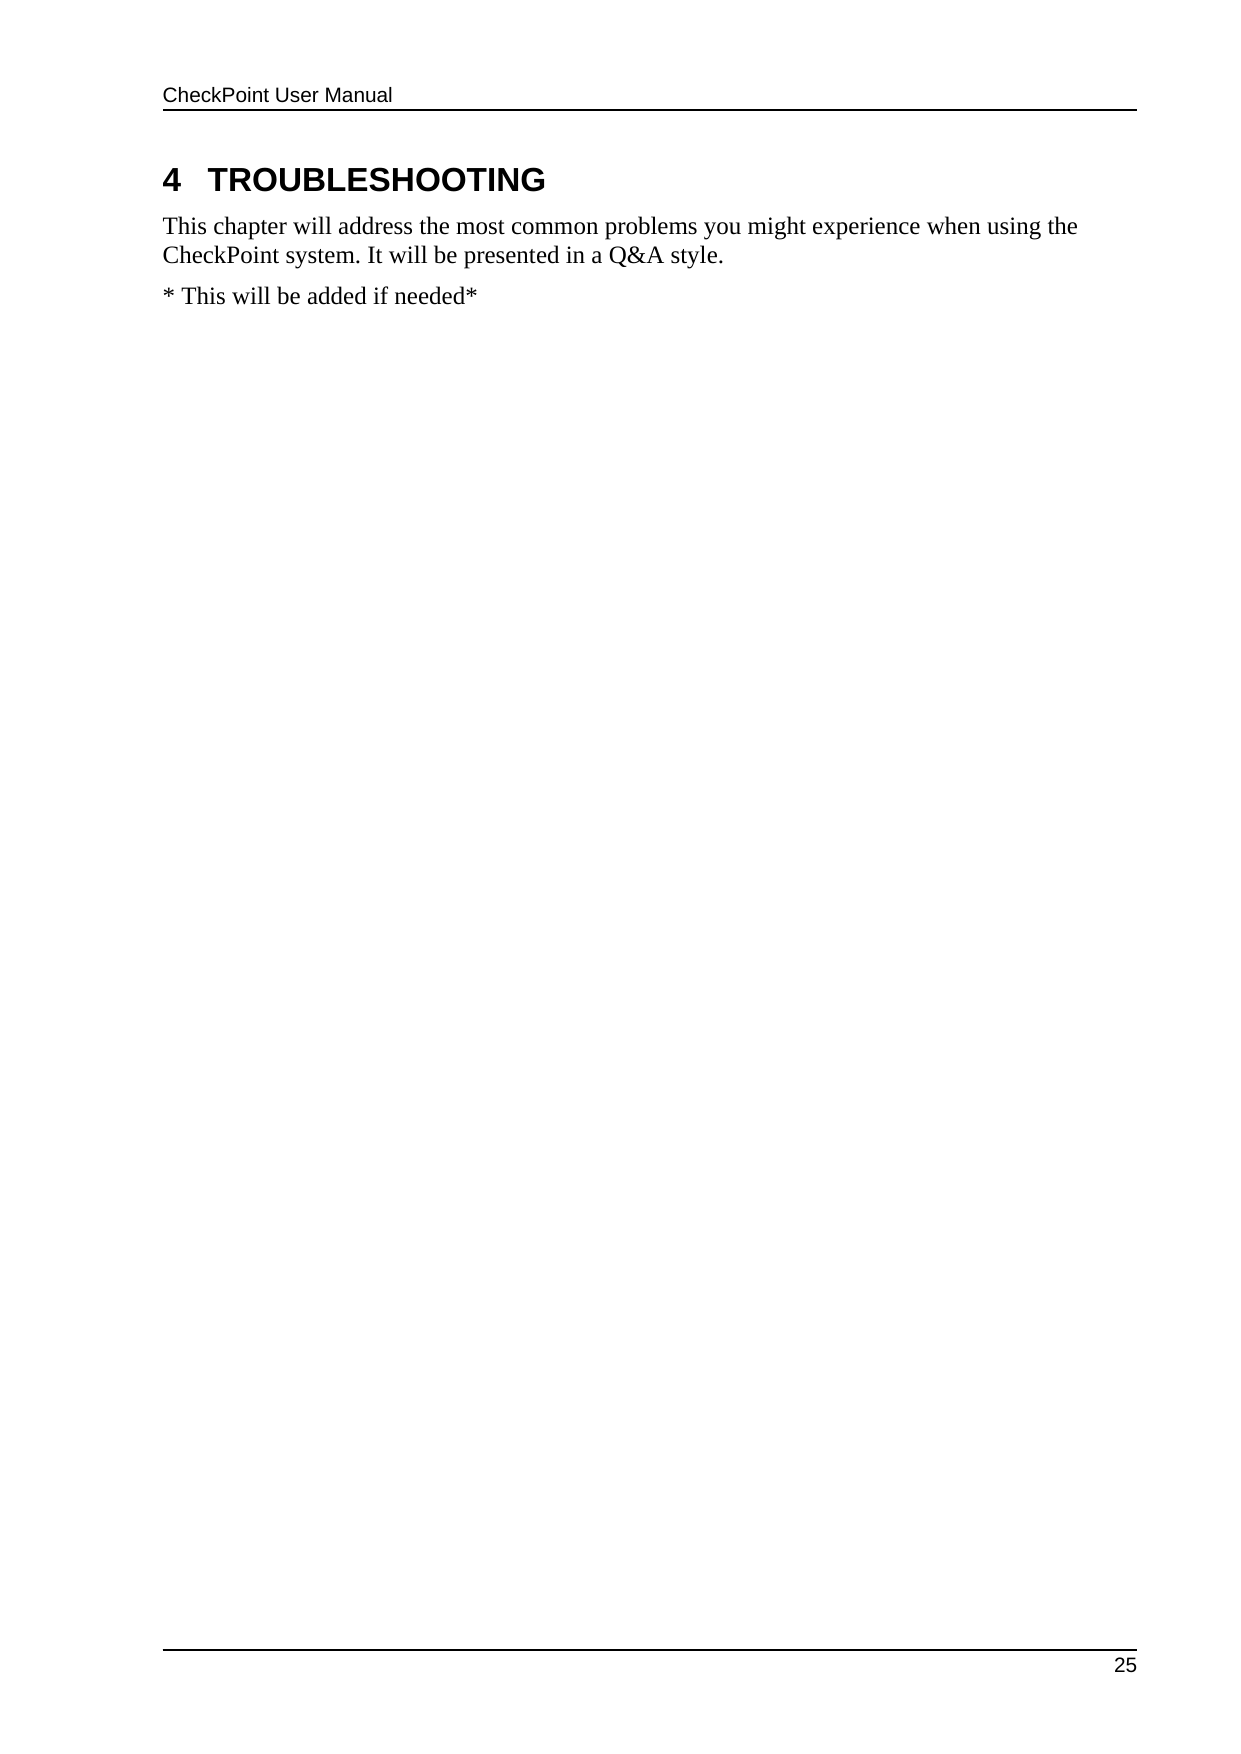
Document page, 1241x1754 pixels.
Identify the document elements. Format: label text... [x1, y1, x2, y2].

text * This will be added if needed* [162, 281, 1137, 310]
text This chapter will address the most common problems you might experience when using the CheckPoint system. It will be presented in a Q&A style. [162, 211, 1137, 269]
subtitle Troubleshooting [162, 160, 1137, 199]
